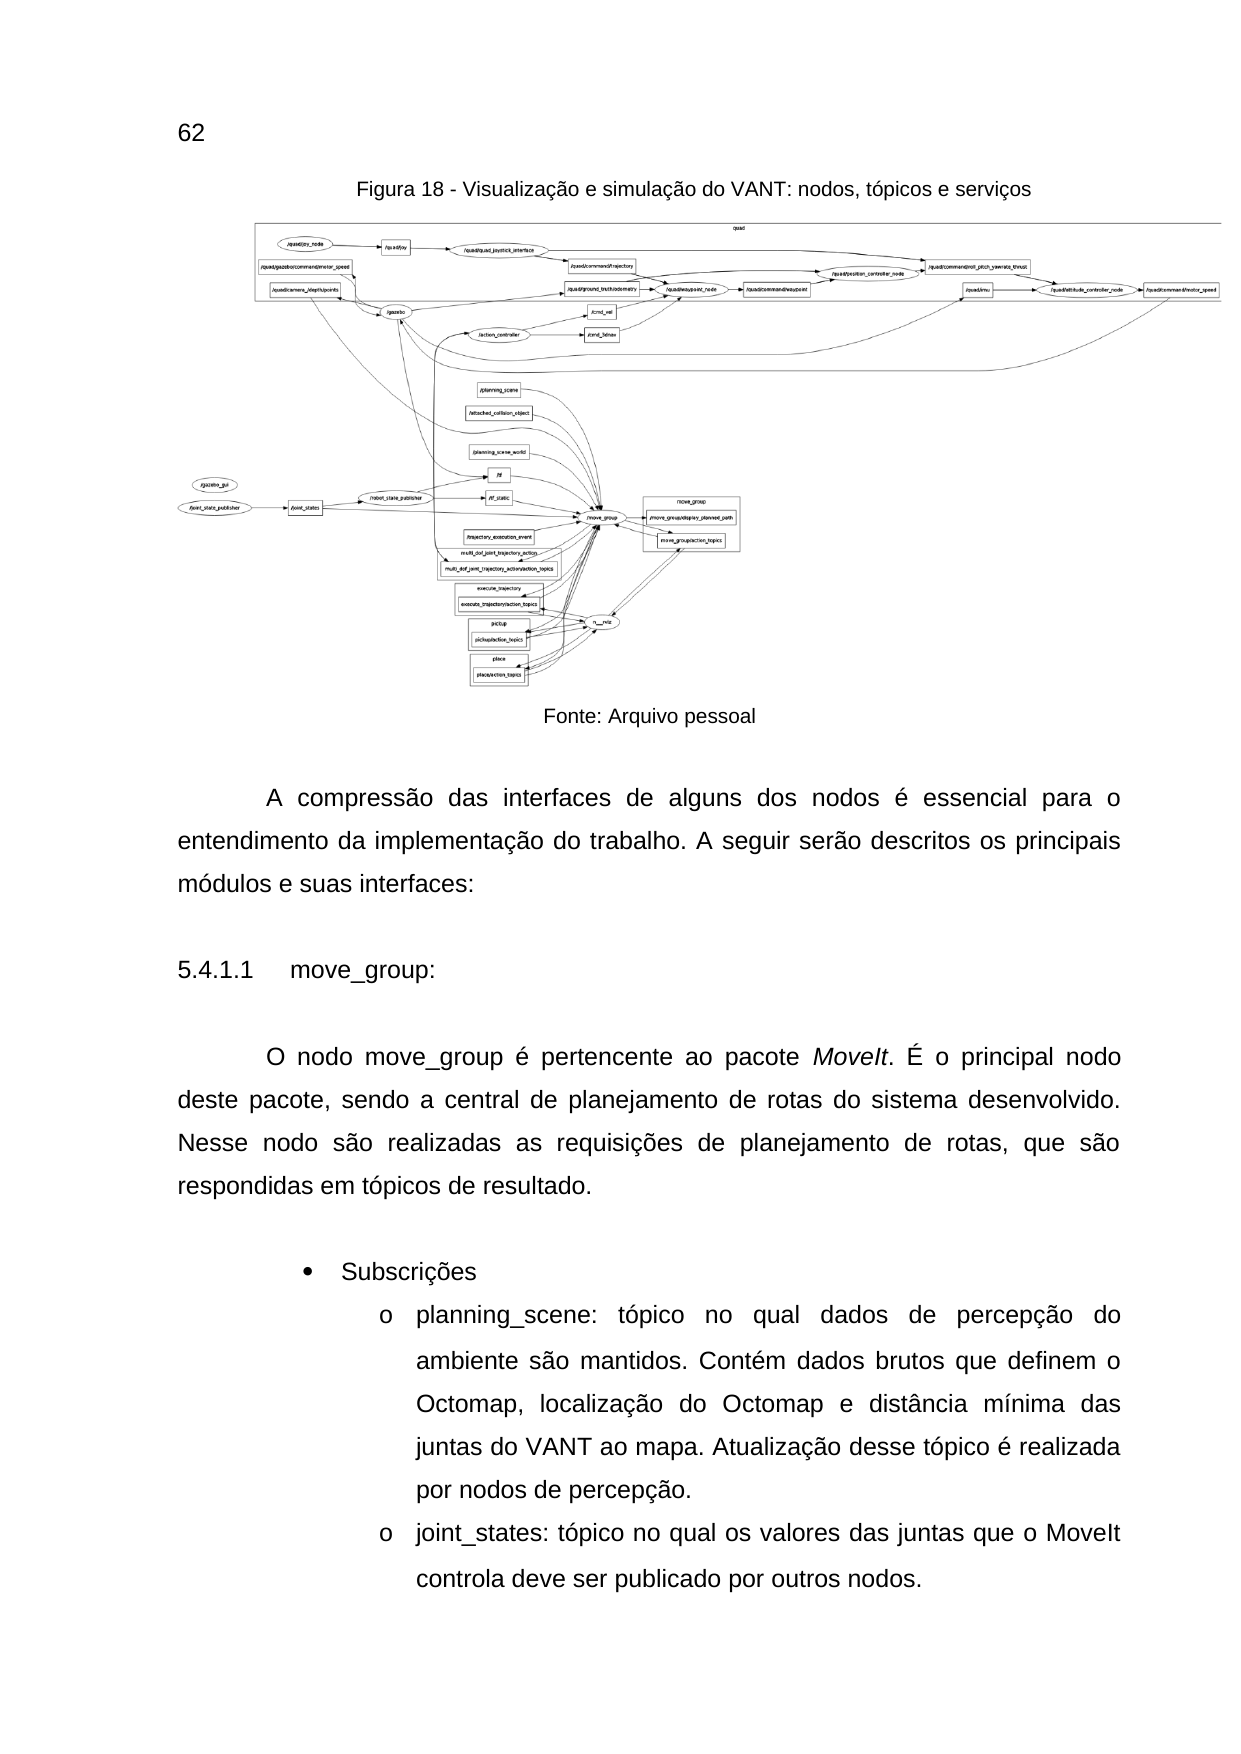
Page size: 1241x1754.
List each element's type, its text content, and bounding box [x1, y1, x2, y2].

text O nodo move_group é pertencente ao pacote MoveIt. É o principal nodo deste pacote, sendo a central de planejamento de rotas do sistema desenvolvido. Nesse nodo são realizadas as requisições de planejamento de rotas, que são respondidas em tópicos de resultado. [177, 1042, 1122, 1200]
text A compressão das interfaces de alguns dos nodos é essencial para o entendimento da implementação do trabalho. A seguir serão descritos os principais módulos e suas interfaces: [177, 783, 1122, 898]
list planning_scene: tópico no qual dados de percepção do ambiente são mantidos. Contém dados brutos que definem o Octomap, localização do Octomap e distância mínima das juntas do VANT ao mapa. Atualização desse tópico é realizada por nodos de percepção. [378, 1300, 1122, 1504]
subtitle move_group: [177, 955, 1122, 984]
text Fonte: Arquivo pessoal [177, 704, 1122, 728]
list Subscrições [303, 1257, 1122, 1286]
text Figura 18 - Visualização e simulação do VANT: nodos, tópicos e serviços [177, 177, 1122, 201]
list joint_states: tópico no qual os valores das juntas que o MoveIt controla deve ser publicado por outros nodos. [378, 1518, 1122, 1592]
picture [177, 213, 1222, 690]
